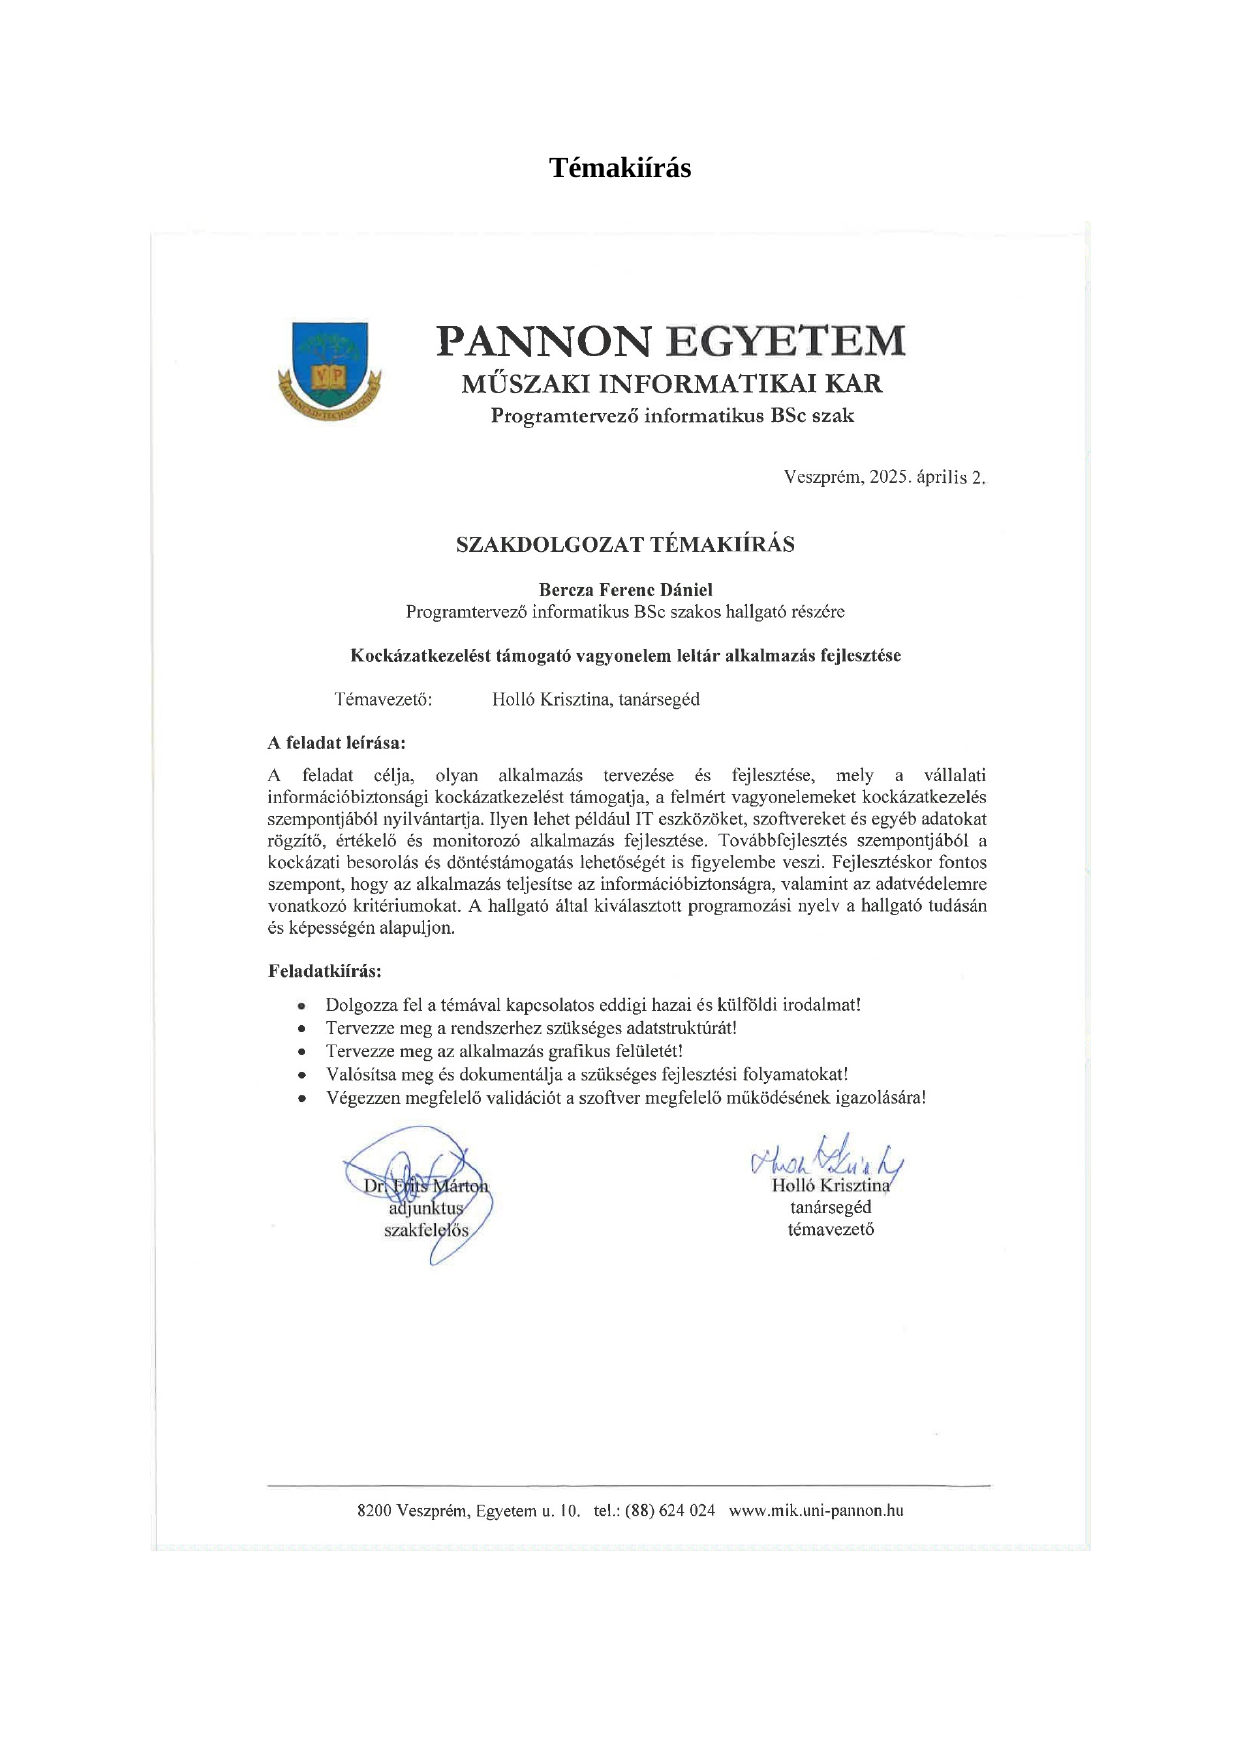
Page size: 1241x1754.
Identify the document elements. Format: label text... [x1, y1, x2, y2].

picture [150, 221, 1091, 1551]
title Témakiírás [150, 150, 1090, 183]
